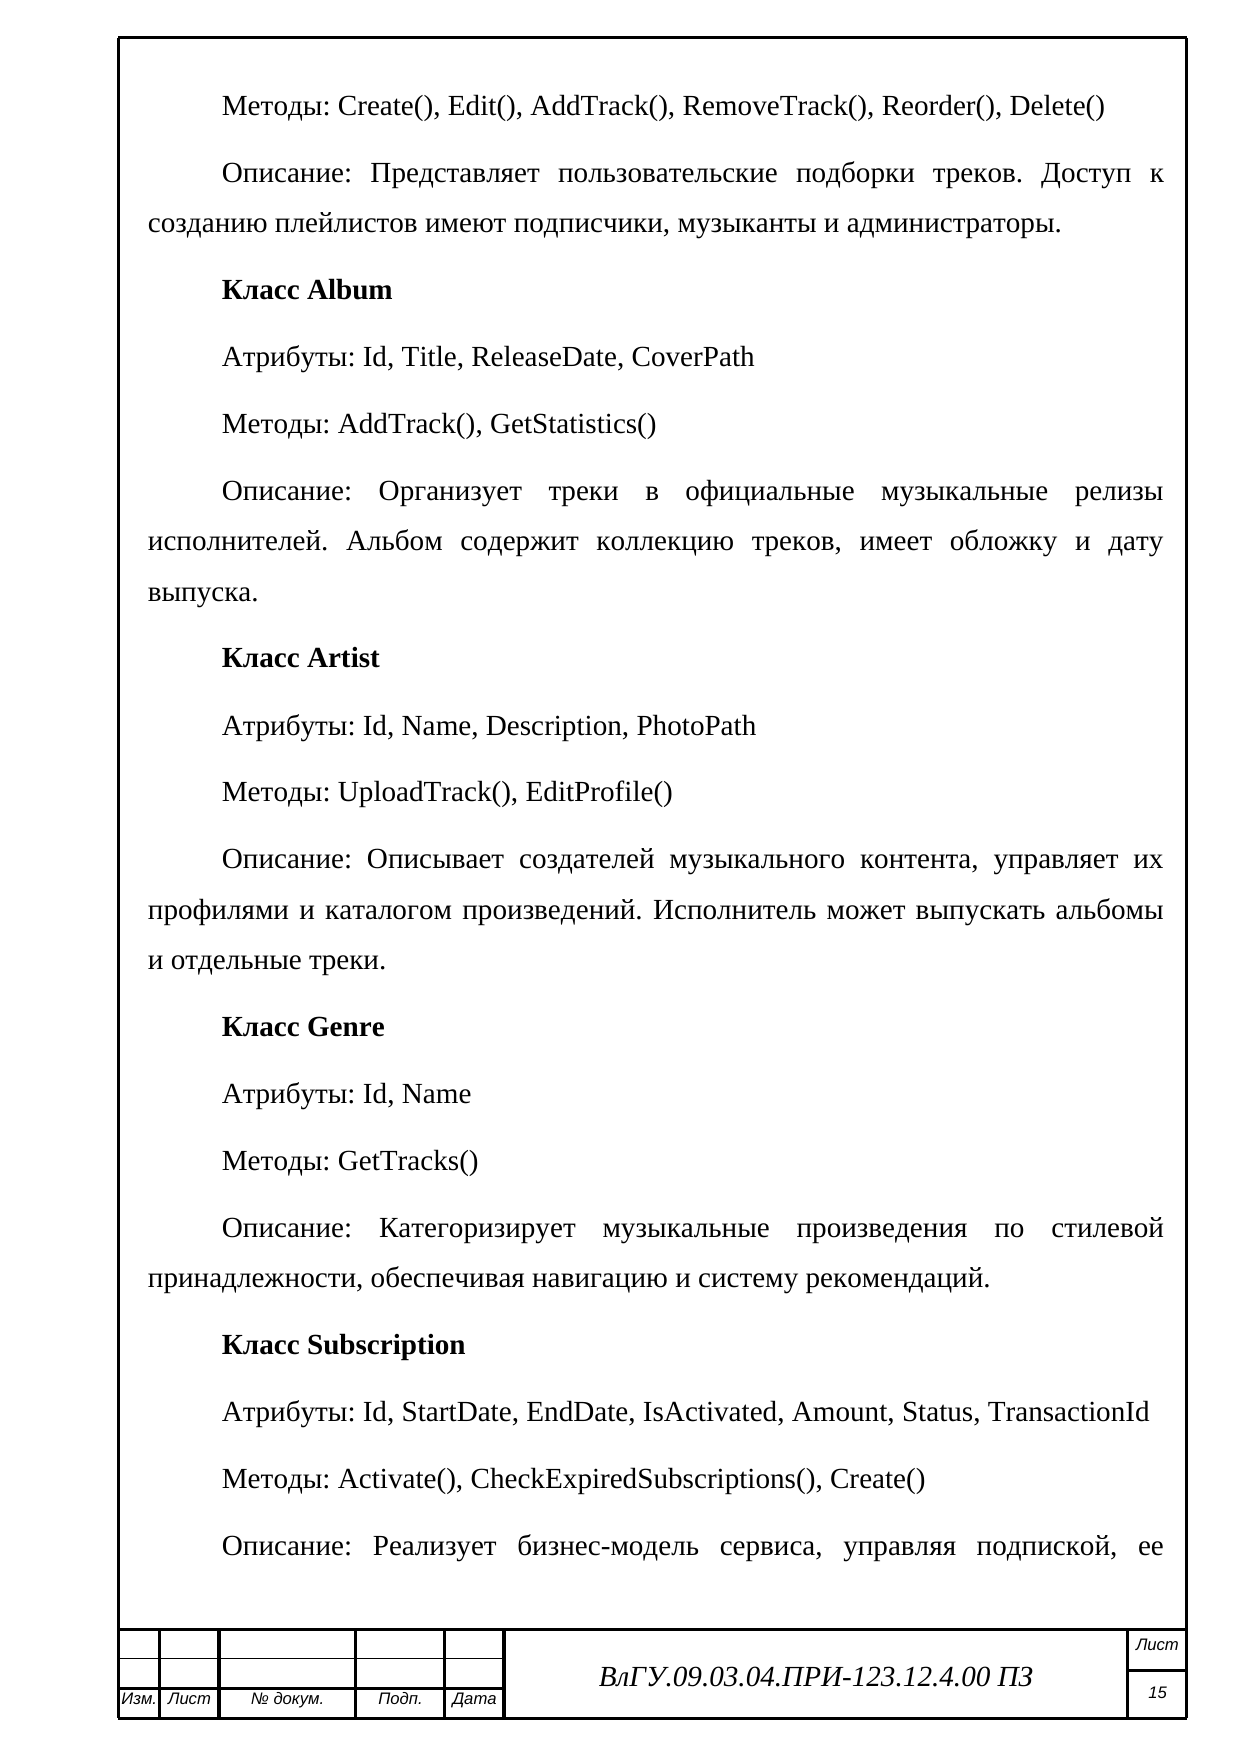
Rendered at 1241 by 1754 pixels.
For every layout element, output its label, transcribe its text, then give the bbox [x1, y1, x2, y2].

text Методы: Activate(), CheckExpiredSubscriptions(), Create() [148, 1461, 1164, 1495]
text Класс Subscription [148, 1327, 1164, 1361]
text Описание: Представляет пользовательские подборки треков. Доступ к созданию плейлистов имеют подписчики, музыканты и администраторы. [148, 155, 1164, 239]
text Класс Artist [148, 641, 1164, 674]
text Атрибуты: Id, Name, Description, PhotoPath [148, 708, 1164, 741]
text Описание: Организует треки в официальные музыкальные релизы исполнителей. Альбом содержит коллекцию треков, имеет обложку и дату выпуска. [148, 473, 1164, 607]
text Атрибуты: Id, Name [148, 1076, 1164, 1110]
text Методы: Create(), Edit(), AddTrack(), RemoveTrack(), Reorder(), Delete() [148, 88, 1164, 121]
text Атрибуты: Id, Title, ReleaseDate, CoverPath [148, 339, 1164, 373]
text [148, 1528, 1164, 1562]
text Класс Album [148, 272, 1164, 306]
text Атрибуты: Id, StartDate, EndDate, IsActivated, Amount, Status, TransactionId [148, 1394, 1164, 1428]
text Описание: Категоризирует музыкальные произведения по стилевой принадлежности, обеспечивая навигацию и систему рекомендаций. [148, 1210, 1164, 1294]
text Класс Genre [148, 1009, 1164, 1043]
text Методы: UploadTrack(), EditProfile() [148, 774, 1164, 808]
text Методы: AddTrack(), GetStatistics() [148, 406, 1164, 439]
text Методы: GetTracks() [148, 1143, 1164, 1177]
text Описание: Описывает создателей музыкального контента, управляет их профилями и каталогом произведений. Исполнитель может выпускать альбомы и отдельные треки. [148, 842, 1164, 976]
